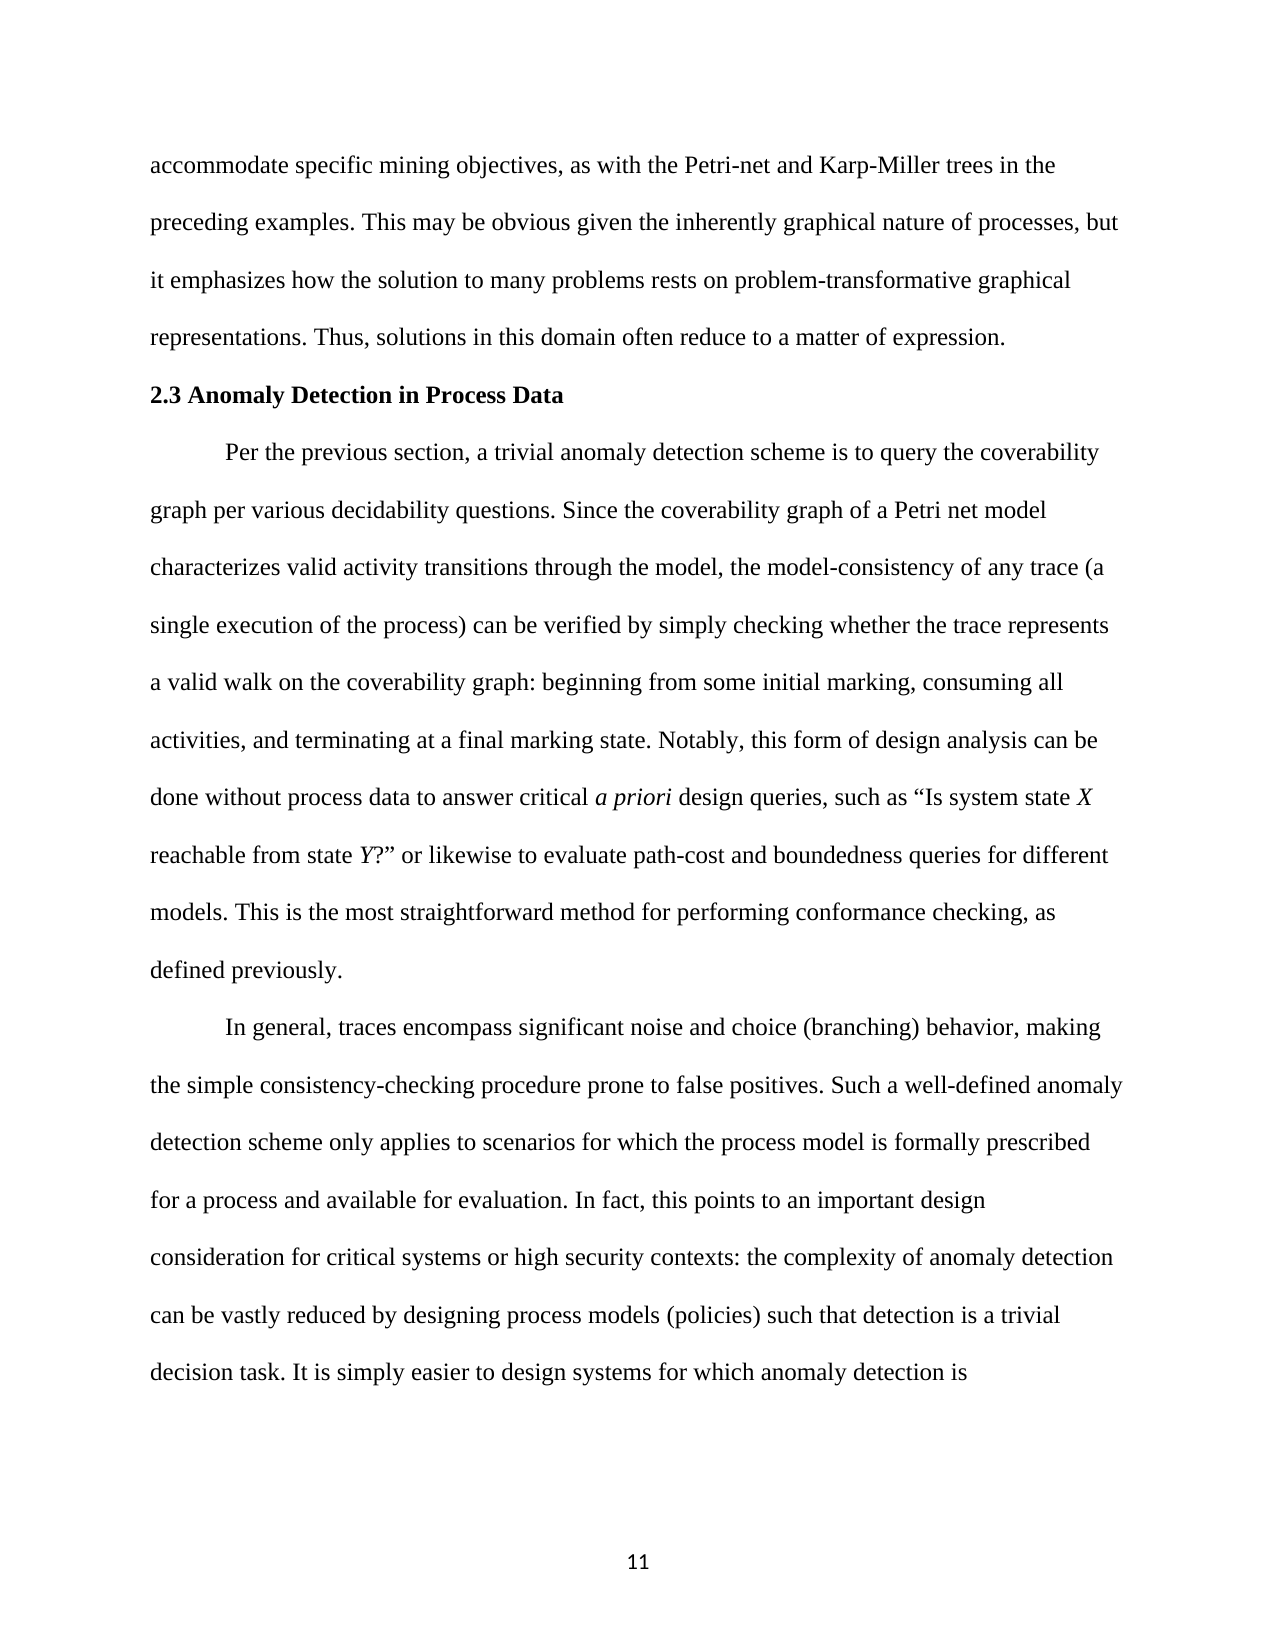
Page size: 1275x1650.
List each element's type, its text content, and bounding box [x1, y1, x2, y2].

subtitle 2.3 Anomaly Detection in Process Data [150, 380, 1125, 409]
text Per the previous section, a trivial anomaly detection scheme is to query the coverability graph per various decidability questions. Since the coverability graph of a Petri net model characterizes valid activity transitions through the model, the model-consistency of any trace (a single execution of the process) can be verified by simply checking whether the trace represents a valid walk on the coverability graph: beginning from some initial marking, consuming all activities, and terminating at a final marking state. Notably, this form of design analysis can be done without process data to answer critical a priori design queries, such as “Is system state X reachable from state Y?” or likewise to evaluate path-cost and boundedness queries for different models. This is the most straightforward method for performing conformance checking, as defined previously. [150, 437, 1125, 984]
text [150, 1012, 1125, 1386]
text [150, 150, 1125, 351]
